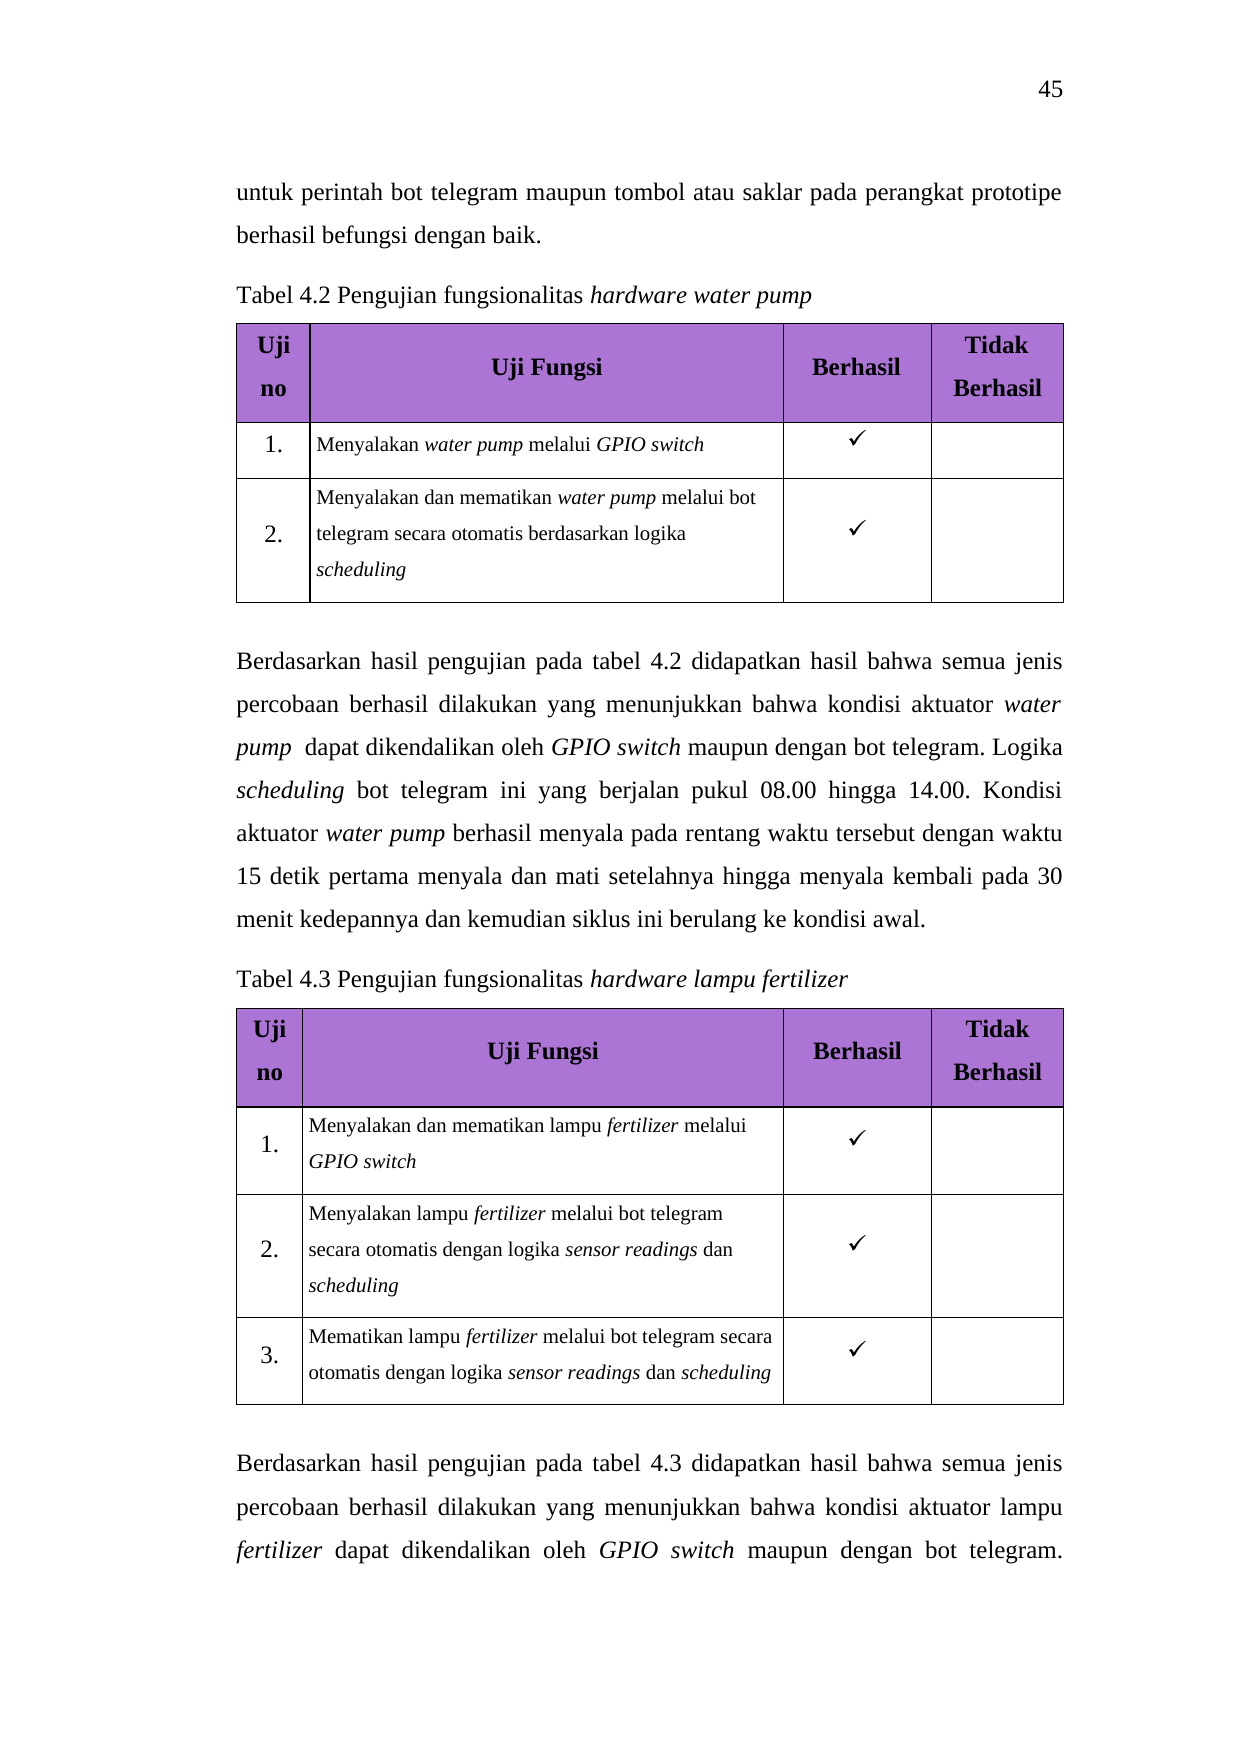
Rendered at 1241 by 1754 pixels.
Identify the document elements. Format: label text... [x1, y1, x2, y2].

table_cell 1. [237, 423, 309, 478]
table_header Uji Fungsi [303, 1009, 783, 1106]
table_cell Mematikan lampu fertilizer melalui bot telegram secara otomatis dengan logika sensor readings dan scheduling [303, 1318, 783, 1404]
table_cell 3. [237, 1318, 302, 1404]
table_cell [932, 423, 1063, 478]
table_cell Menyalakan dan mematikan water pump melalui bot telegram secara otomatis berdasarkan logika scheduling [311, 479, 783, 602]
table_cell [784, 1195, 931, 1317]
table_header Uji no [237, 1009, 302, 1106]
table_cell [784, 1108, 931, 1194]
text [236, 1448, 1063, 1563]
table_cell 2. [237, 1195, 302, 1317]
table_header Uji no [237, 324, 309, 422]
table_header Berhasil [784, 324, 931, 422]
table_cell Menyalakan lampu fertilizer melalui bot telegram secara otomatis dengan logika sensor readings dan scheduling [303, 1195, 783, 1317]
table_header Tidak Berhasil [932, 324, 1063, 422]
table_cell Menyalakan dan mematikan lampu fertilizer melalui GPIO switch [303, 1108, 783, 1194]
table_cell [932, 479, 1063, 602]
text Berdasarkan hasil pengujian pada tabel 4.2 didapatkan hasil bahwa semua jenis percobaan berhasil dilakukan yang menunjukkan bahwa kondisi aktuator water pump dapat dikendalikan oleh GPIO switch maupun dengan bot telegram. Logika scheduling bot telegram ini yang berjalan pukul 08.00 hingga 14.00. Kondisi aktuator water pump berhasil menyala pada rentang waktu tersebut dengan waktu 15 detik pertama menyala dan mati setelahnya hingga menyala kembali pada 30 menit kedepannya dan kemudian siklus ini berulang ke kondisi awal. [236, 646, 1063, 933]
table_header Tidak Berhasil [932, 1009, 1063, 1106]
table_cell [784, 423, 931, 478]
table_cell [932, 1108, 1063, 1194]
text Tabel 4.3 Pengujian fungsionalitas hardware lampu fertilizer [236, 964, 1063, 993]
table_cell [784, 1318, 931, 1404]
text Tabel 4.2 Pengujian fungsionalitas hardware water pump [236, 280, 1063, 309]
table_cell [932, 1318, 1063, 1404]
table_cell [932, 1195, 1063, 1317]
table_cell 1. [237, 1108, 302, 1194]
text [236, 177, 1063, 249]
table_cell [784, 479, 931, 602]
table_cell 2. [237, 479, 309, 602]
table_cell Menyalakan water pump melalui GPIO switch [311, 423, 783, 478]
table_header Uji Fungsi [311, 324, 783, 422]
table_header Berhasil [784, 1009, 931, 1106]
